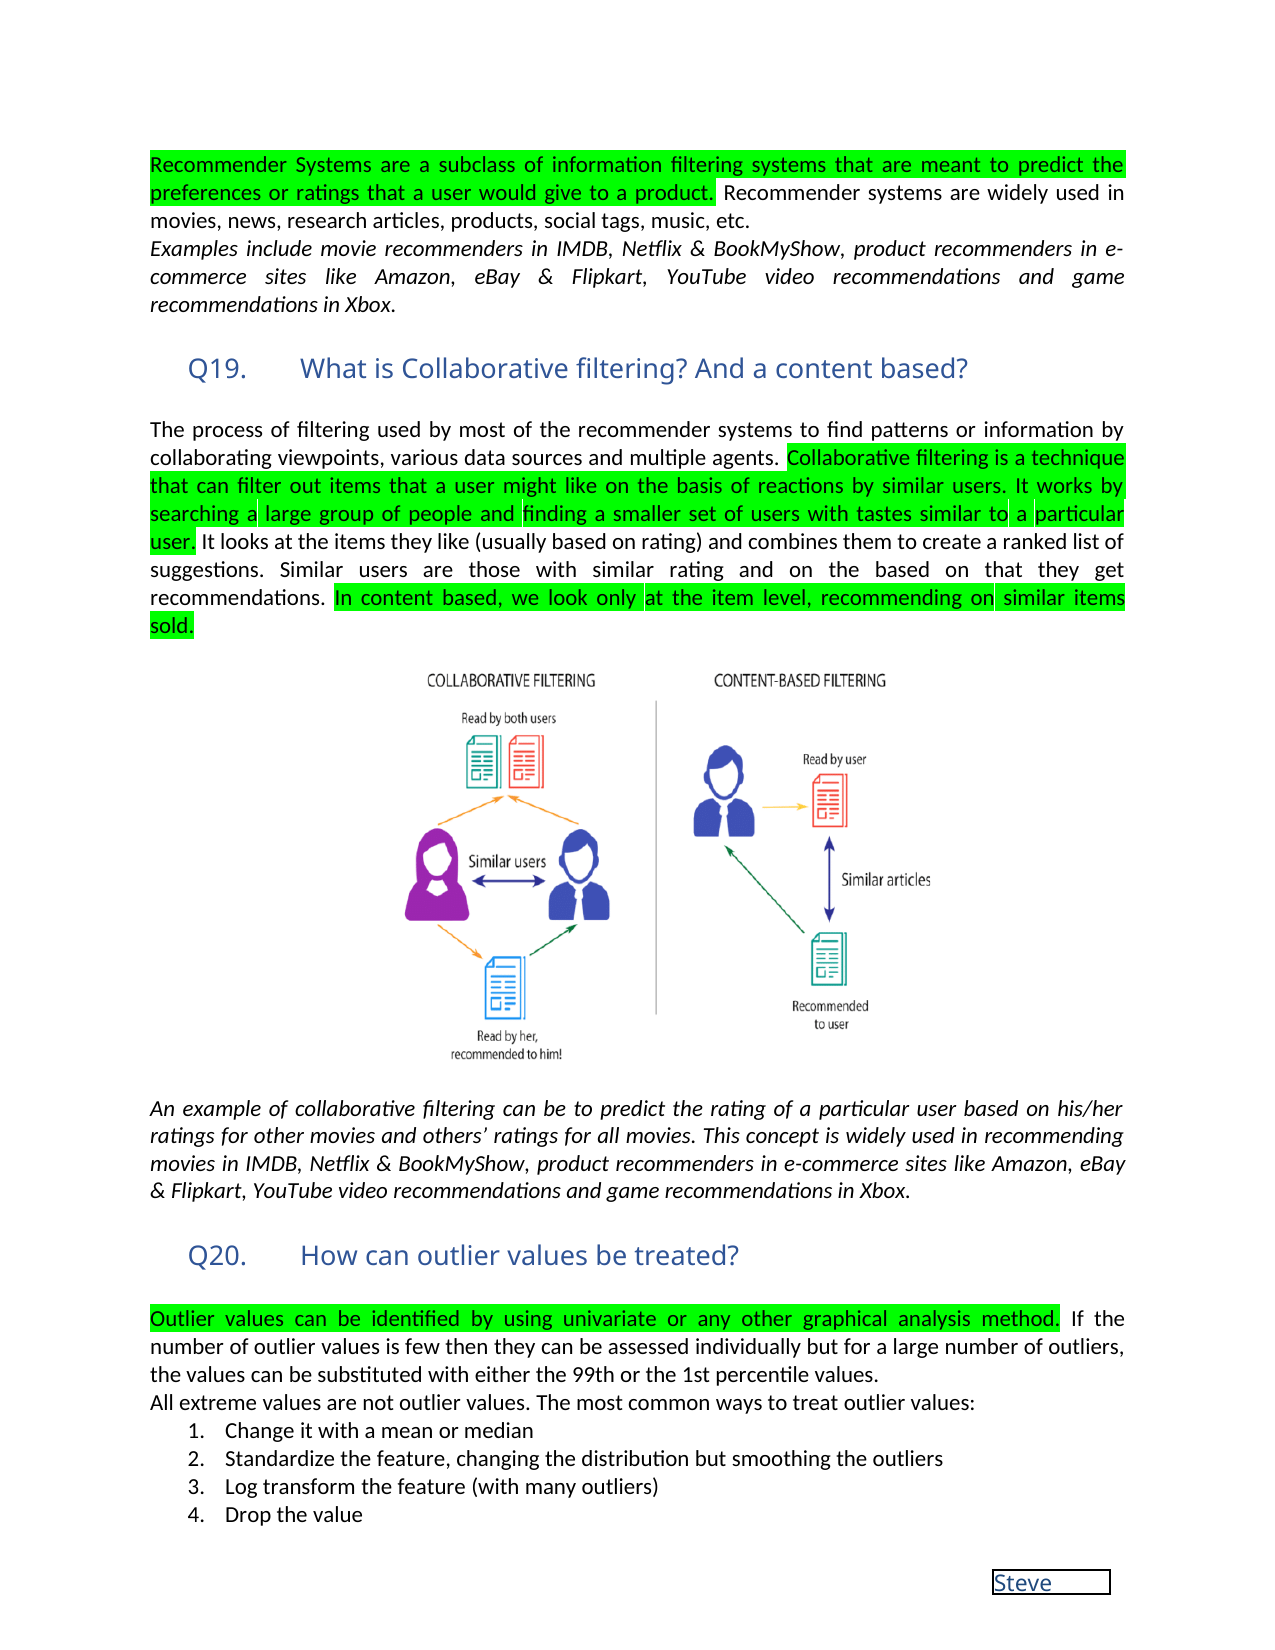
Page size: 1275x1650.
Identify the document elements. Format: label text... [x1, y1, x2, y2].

list Standardize the feature, changing the distribution but smoothing the outliers [187, 1444, 1246, 1472]
text An example of collaborative filtering can be to predict the rating of a particular user based on his/her ratings for other movies and others’ ratings for all movies. This concept is widely used in recommending movies in IMDB, Netflix & BookMyShow, product recommenders in e-commerce sites like Amazon, eBay & Flipkart, YouTube video recommendations and game recommendations in Xbox. [150, 1094, 1125, 1204]
list Change it with a mean or median [187, 1416, 1246, 1444]
text The process of filtering used by most of the recommender systems to find patterns or information by collaborating viewpoints, various data sources and multiple agents. Collaborative filtering is a technique that can filter out items that a user might like on the basis of reactions by similar users. It works by searching a large group of people and finding a smaller set of users with tastes similar to a particular user. It looks at the items they like (usually based on rating) and combines them to create a ranked list of suggestions. Similar users are those with similar rating and on the based on that they get recommendations. In content based, we look only at the item level, recommending on similar items sold. [150, 415, 1126, 471]
list Log transform the feature (with many outliers) [187, 1472, 1246, 1500]
subtitle Q19. What is Collaborative filtering? And a content based? [187, 350, 1246, 387]
text Recommender Systems are a subclass of information filtering systems that are meant to predict the preferences or ratings that a user would give to a product. Recommender systems are widely used in movies, news, research articles, products, social tags, music, etc. [150, 178, 1126, 234]
text Examples include movie recommenders in IMDB, Netflix & BookMyShow, product recommenders in e- commerce sites like Amazon, eBay & Flipkart, YouTube video recommendations and game recommendations in Xbox. [150, 234, 1125, 318]
list Drop the value [187, 1500, 1246, 1528]
text The process of filtering used by most of the recommender systems to find patterns or information by collaborating viewpoints, various data sources and multiple agents. Collaborative filtering is a technique that can filter out items that a user might like on the basis of reactions by similar users. It works by searching a large group of people and finding a smaller set of users with tastes similar to a particular user. It looks at the items they like (usually based on rating) and combines them to create a ranked list of suggestions. Similar users are those with similar rating and on the based on that they get recommendations. In content based, we look only at the item level, recommending on similar items sold. [150, 499, 1126, 639]
text Outlier values can be identified by using univariate or any other graphical analysis method. If the number of outlier values is few then they can be assessed individually but for a large number of outliers, the values can be substituted with either the 99th or the 1st percentile values. [150, 1304, 1125, 1388]
text All extreme values are not outlier values. The most common ways to treat outlier values: [150, 1388, 1246, 1416]
subtitle Q20. How can outlier values be treated? [187, 1236, 1246, 1273]
picture [404, 672, 931, 1060]
